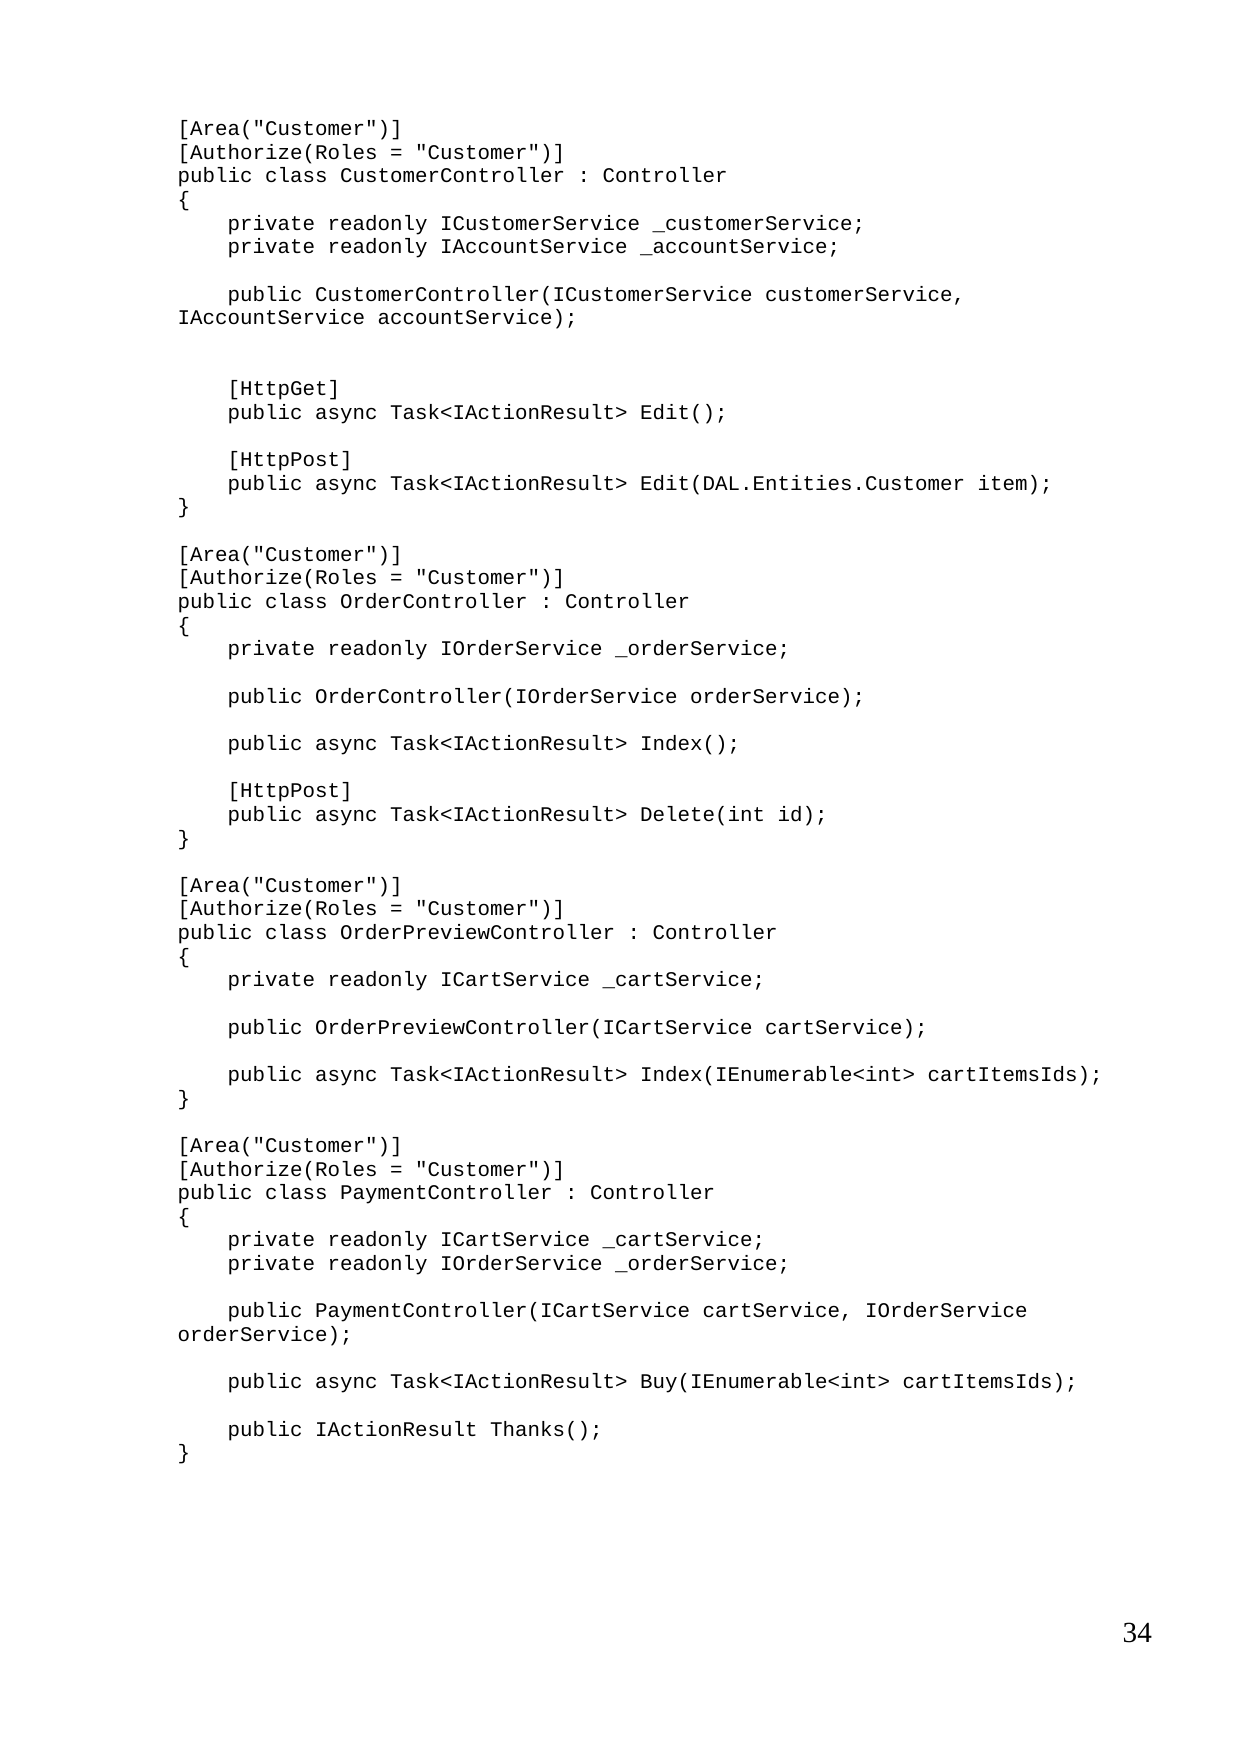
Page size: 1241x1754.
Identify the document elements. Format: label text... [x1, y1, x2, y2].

text { [177, 189, 1152, 213]
text public async Task<IActionResult> Delete(int id); [177, 804, 1152, 827]
text public OrderPreviewController(ICartService cartService); [177, 1017, 1152, 1040]
text [HttpPost] [177, 449, 1152, 473]
text public async Task<IActionResult> Index(IEnumerable<int> cartItemsIds); [177, 1064, 1152, 1088]
text [Authorize(Roles = "Customer")] [177, 567, 1152, 591]
text public class OrderController : Controller [177, 591, 1152, 615]
text public async Task<IActionResult> Edit(); [177, 402, 1152, 426]
text public async Task<IActionResult> Index(); [177, 733, 1152, 757]
text [Area("Customer")] [177, 1135, 1152, 1158]
text [Authorize(Roles = "Customer")] [177, 1158, 1152, 1182]
text public OrderController(IOrderService orderService); [177, 686, 1152, 709]
list } [177, 1088, 1152, 1111]
text private readonly ICartService _cartService; [177, 1229, 1152, 1253]
text public CustomerController(ICustomerService customerService, IAccountService accountService); [177, 284, 1152, 331]
text [Area("Customer")] [177, 118, 1152, 142]
text private readonly IOrderService _orderService; [177, 1253, 1152, 1277]
text public IActionResult Thanks(); [177, 1419, 1152, 1442]
text private readonly ICartService _cartService; [177, 969, 1152, 993]
text [Authorize(Roles = "Customer")] [177, 142, 1152, 165]
list } [177, 496, 1152, 520]
text public async Task<IActionResult> Buy(IEnumerable<int> cartItemsIds); [177, 1371, 1152, 1395]
text private readonly IAccountService _accountService; [177, 236, 1152, 260]
list } [177, 827, 1152, 851]
text private readonly IOrderService _orderService; [177, 638, 1152, 662]
text public class OrderPreviewController : Controller [177, 922, 1152, 946]
text public class CustomerController : Controller [177, 165, 1152, 189]
text [Area("Customer")] [177, 875, 1152, 898]
text [HttpGet] [177, 378, 1152, 402]
text { [177, 946, 1152, 969]
list } [177, 1442, 1152, 1466]
text [Area("Customer")] [177, 544, 1152, 567]
text { [177, 1206, 1152, 1229]
text private readonly ICustomerService _customerService; [177, 213, 1152, 236]
text public async Task<IActionResult> Edit(DAL.Entities.Customer item); [177, 473, 1152, 496]
text public PaymentController(ICartService cartService, IOrderService orderService); [177, 1300, 1152, 1348]
text [HttpPost] [177, 780, 1152, 804]
text { [177, 615, 1152, 638]
text [Authorize(Roles = "Customer")] [177, 898, 1152, 922]
text public class PaymentController : Controller [177, 1182, 1152, 1206]
